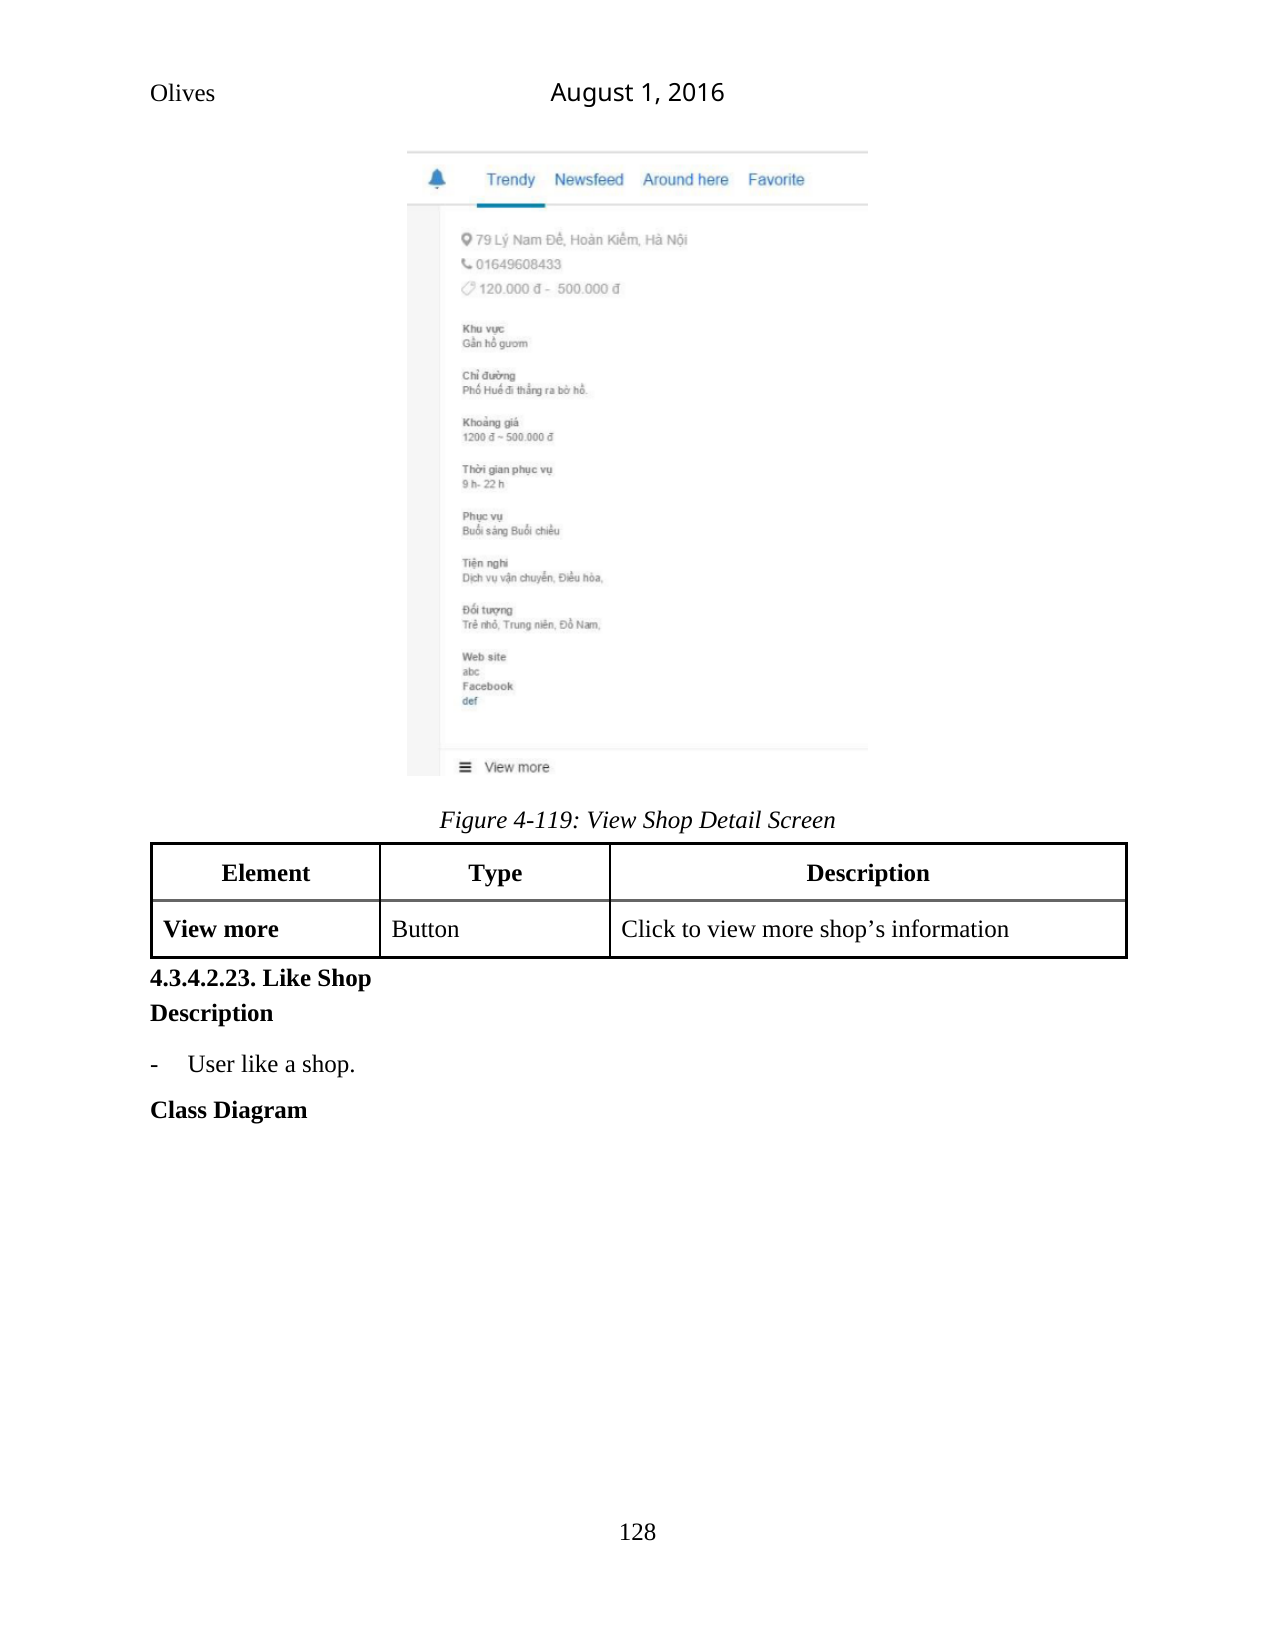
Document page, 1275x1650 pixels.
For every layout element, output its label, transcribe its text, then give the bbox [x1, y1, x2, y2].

subtitle Class Diagram [150, 1095, 1125, 1123]
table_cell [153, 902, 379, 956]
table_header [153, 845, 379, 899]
subtitle Description [150, 998, 1125, 1027]
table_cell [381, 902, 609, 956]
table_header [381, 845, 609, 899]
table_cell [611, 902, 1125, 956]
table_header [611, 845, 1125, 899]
picture [407, 150, 868, 776]
subtitle 4.3.4.2.23. Like Shop [150, 963, 1125, 992]
list User like a shop. [150, 1044, 1125, 1080]
